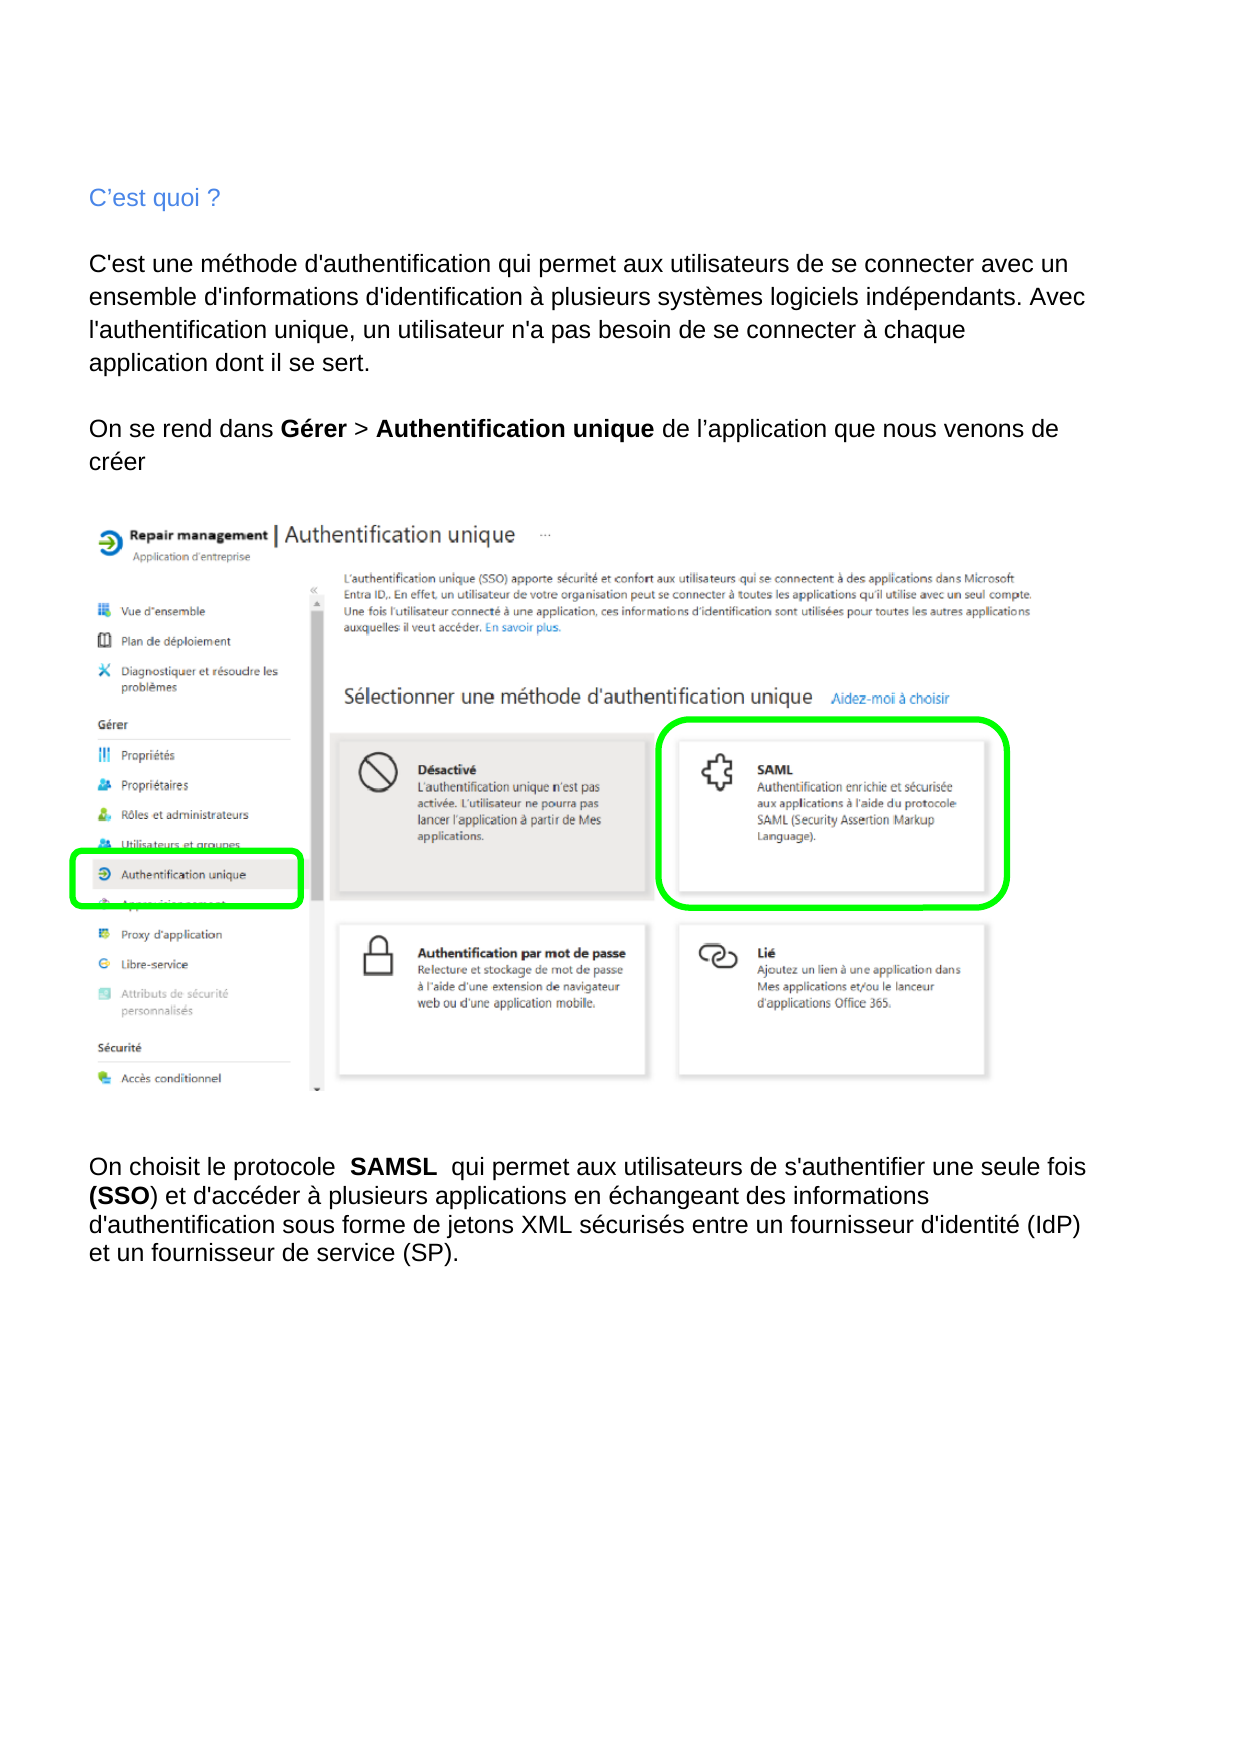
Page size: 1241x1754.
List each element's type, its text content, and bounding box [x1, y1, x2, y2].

text On choisit le protocole SAMSL qui permet aux utilisateurs de s'authentifier une seule fois (SSO) et d'accéder à plusieurs applications en échangeant des informations d'authentification sous forme de jetons XML sécurisés entre un fournisseur d'identité (IdP) et un fournisseur de service (SP). [89, 1152, 1090, 1267]
picture [88, 854, 297, 903]
text C’est quoi ? [89, 183, 1090, 212]
text On se rend dans Gérer > Authentification unique de l’application que nous venons de créer [89, 414, 1090, 476]
text C'est une méthode d'authentification qui permet aux utilisateurs de se connecter avec un ensemble d'informations d'identification à plusieurs systèmes logiciels indépendants. Avec l'authentification unique, un utilisateur n'a pas besoin de se connecter à chaque application dont il se sert. [89, 249, 1090, 377]
picture [88, 513, 1032, 1091]
